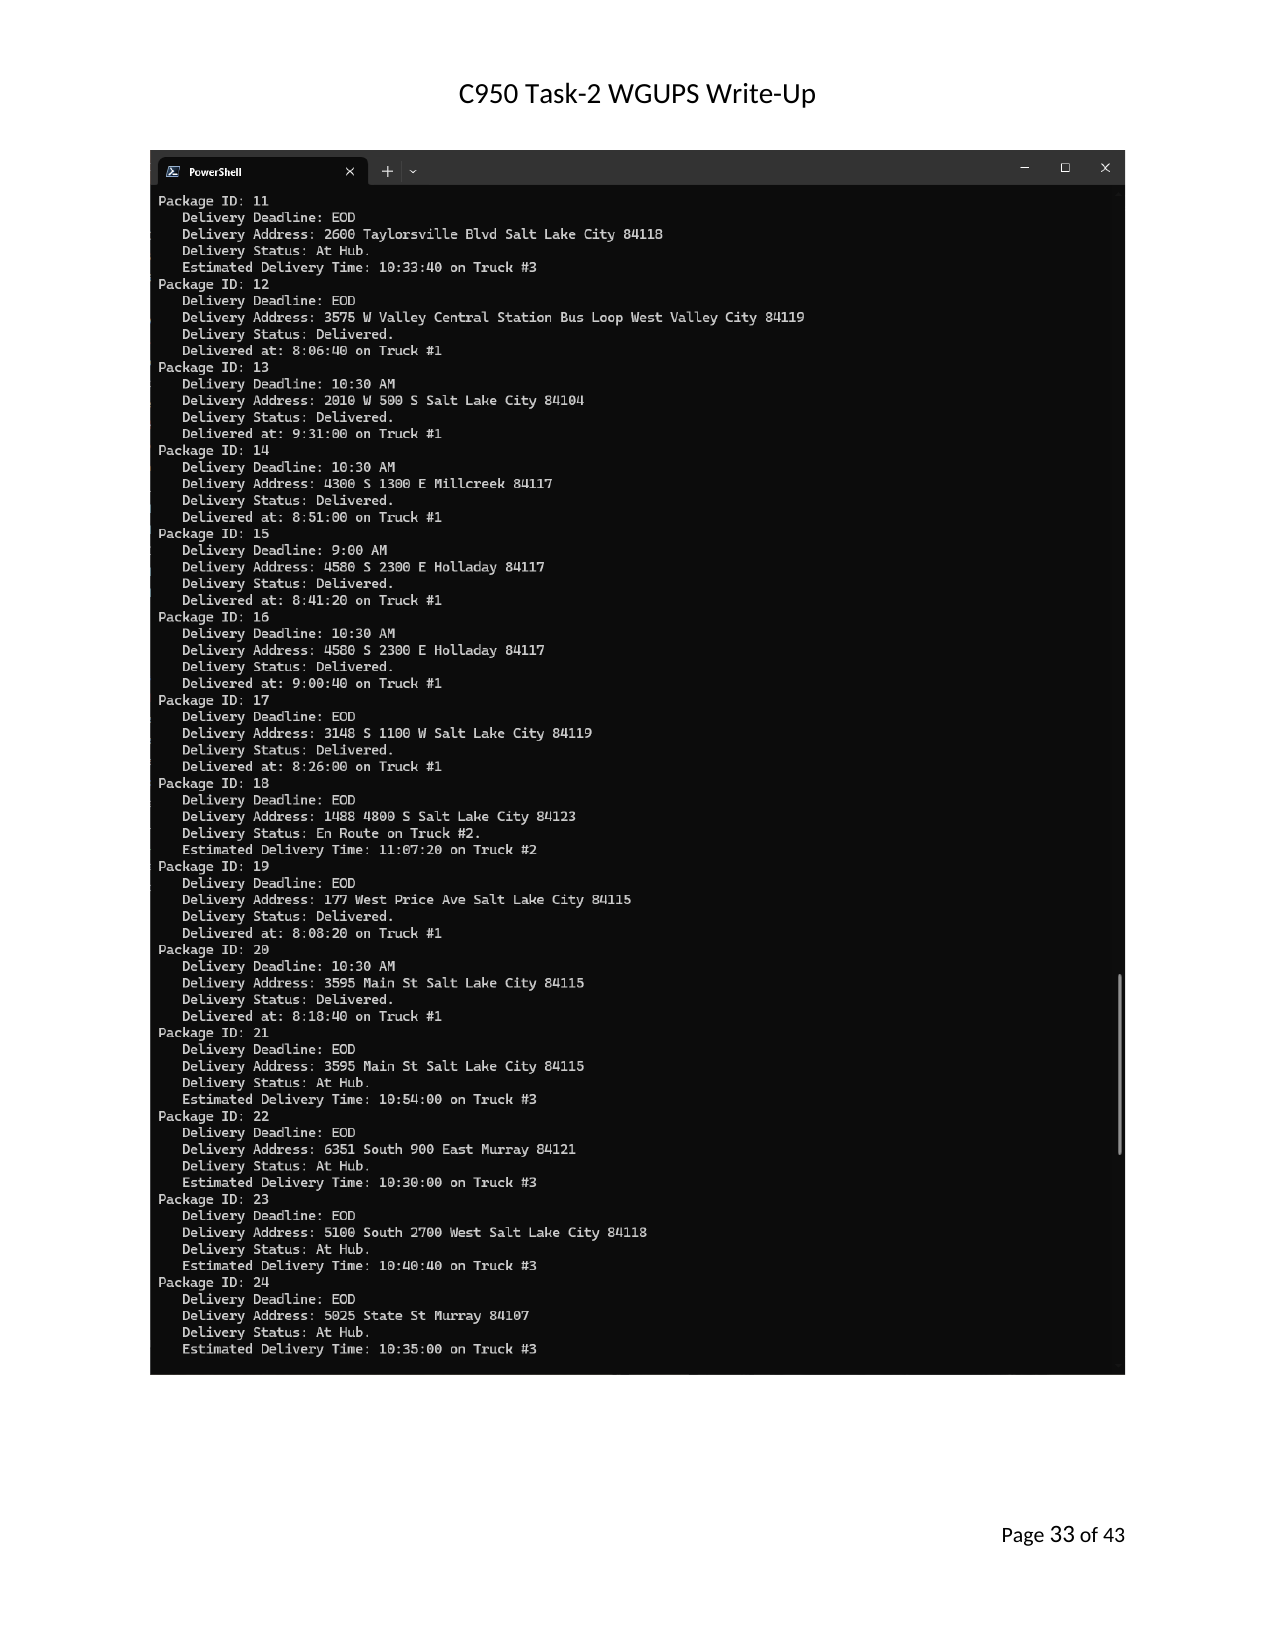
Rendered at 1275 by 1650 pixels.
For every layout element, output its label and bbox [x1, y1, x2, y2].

picture [150, 150, 1125, 1375]
